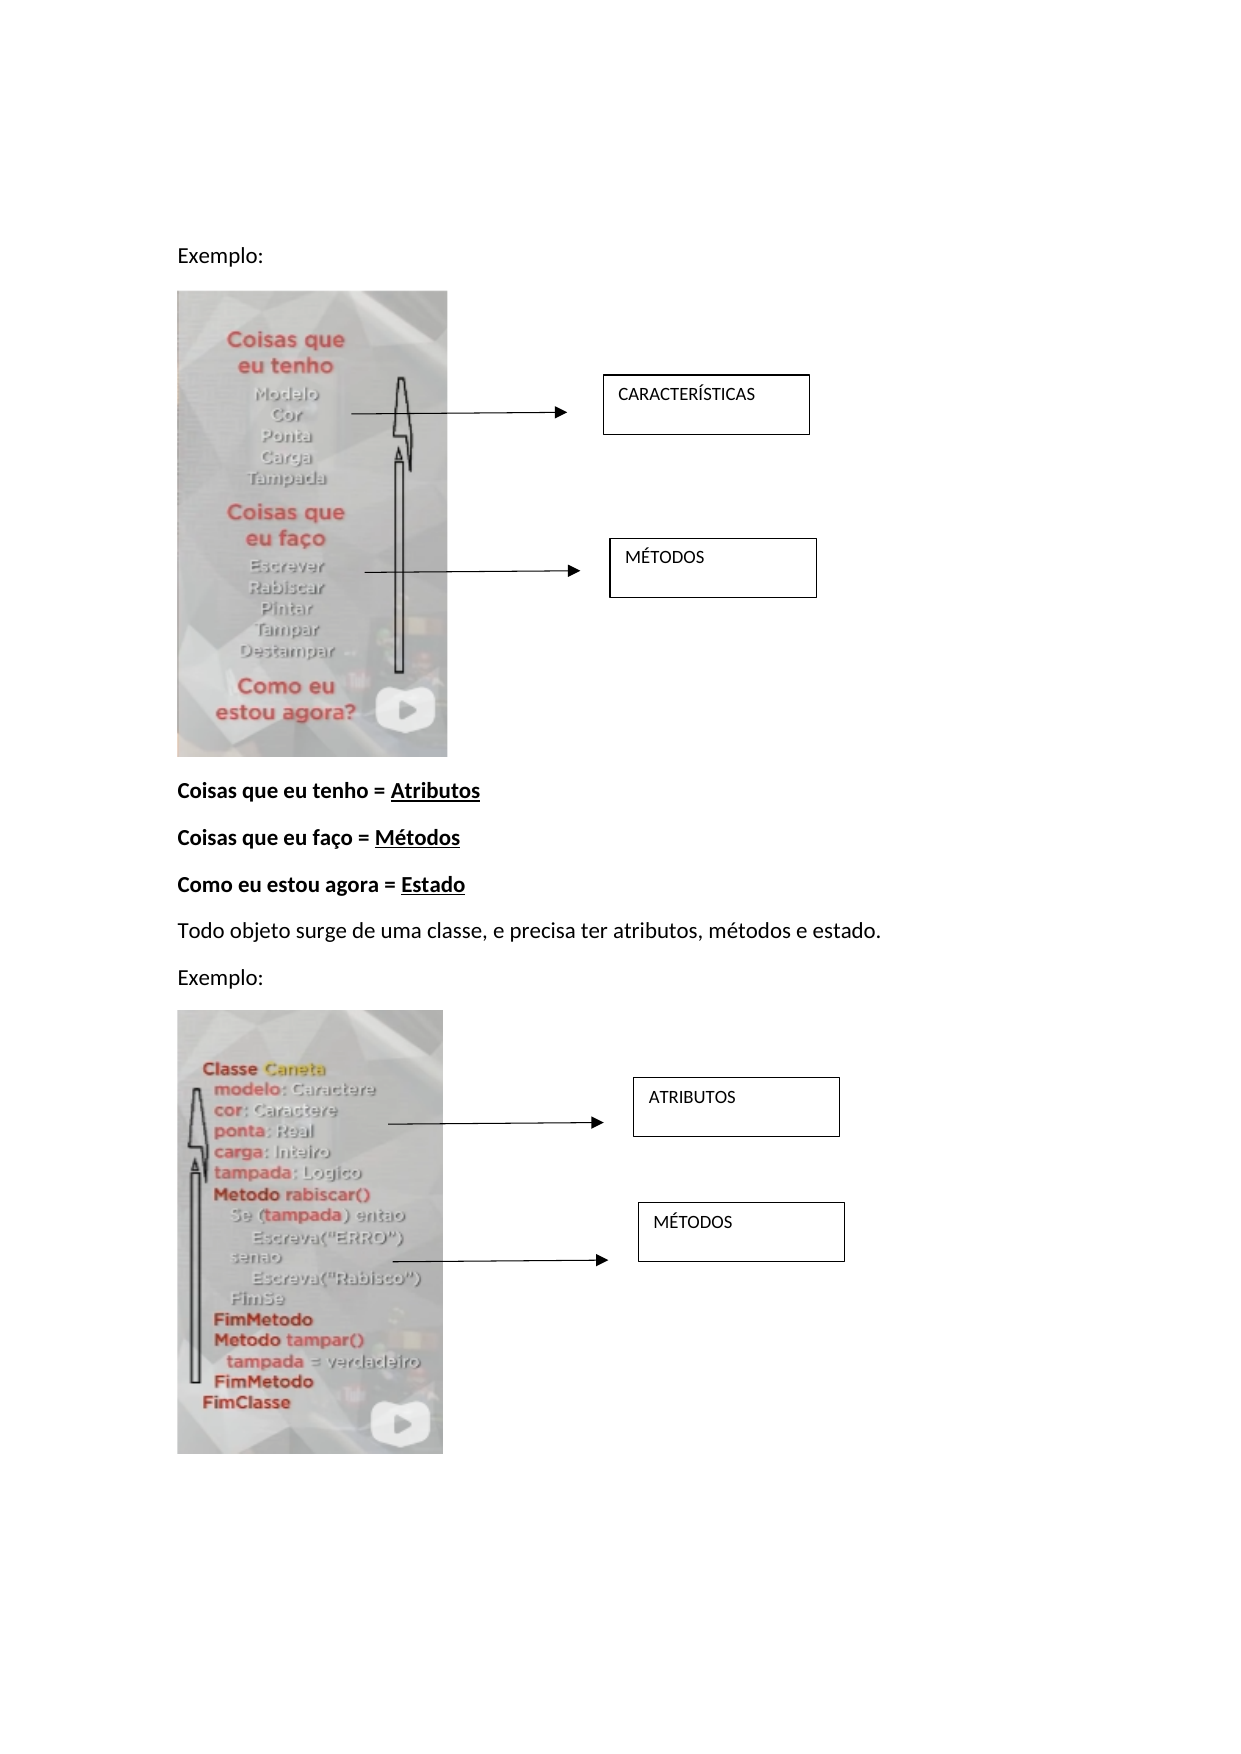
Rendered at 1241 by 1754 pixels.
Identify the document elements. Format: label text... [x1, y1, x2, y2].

picture [177, 288, 448, 757]
text Exemplo: [177, 241, 1063, 269]
text Como eu estou agora = Estado [177, 870, 1063, 898]
text Coisas que eu faço = Métodos [177, 823, 1063, 851]
text Todo objeto surge de uma classe, e precisa ter atributos, métodos e estado. [177, 917, 1063, 944]
text Coisas que eu tenho = Atributos [177, 776, 1063, 804]
picture [177, 1010, 443, 1454]
text Exemplo: [177, 963, 1063, 991]
